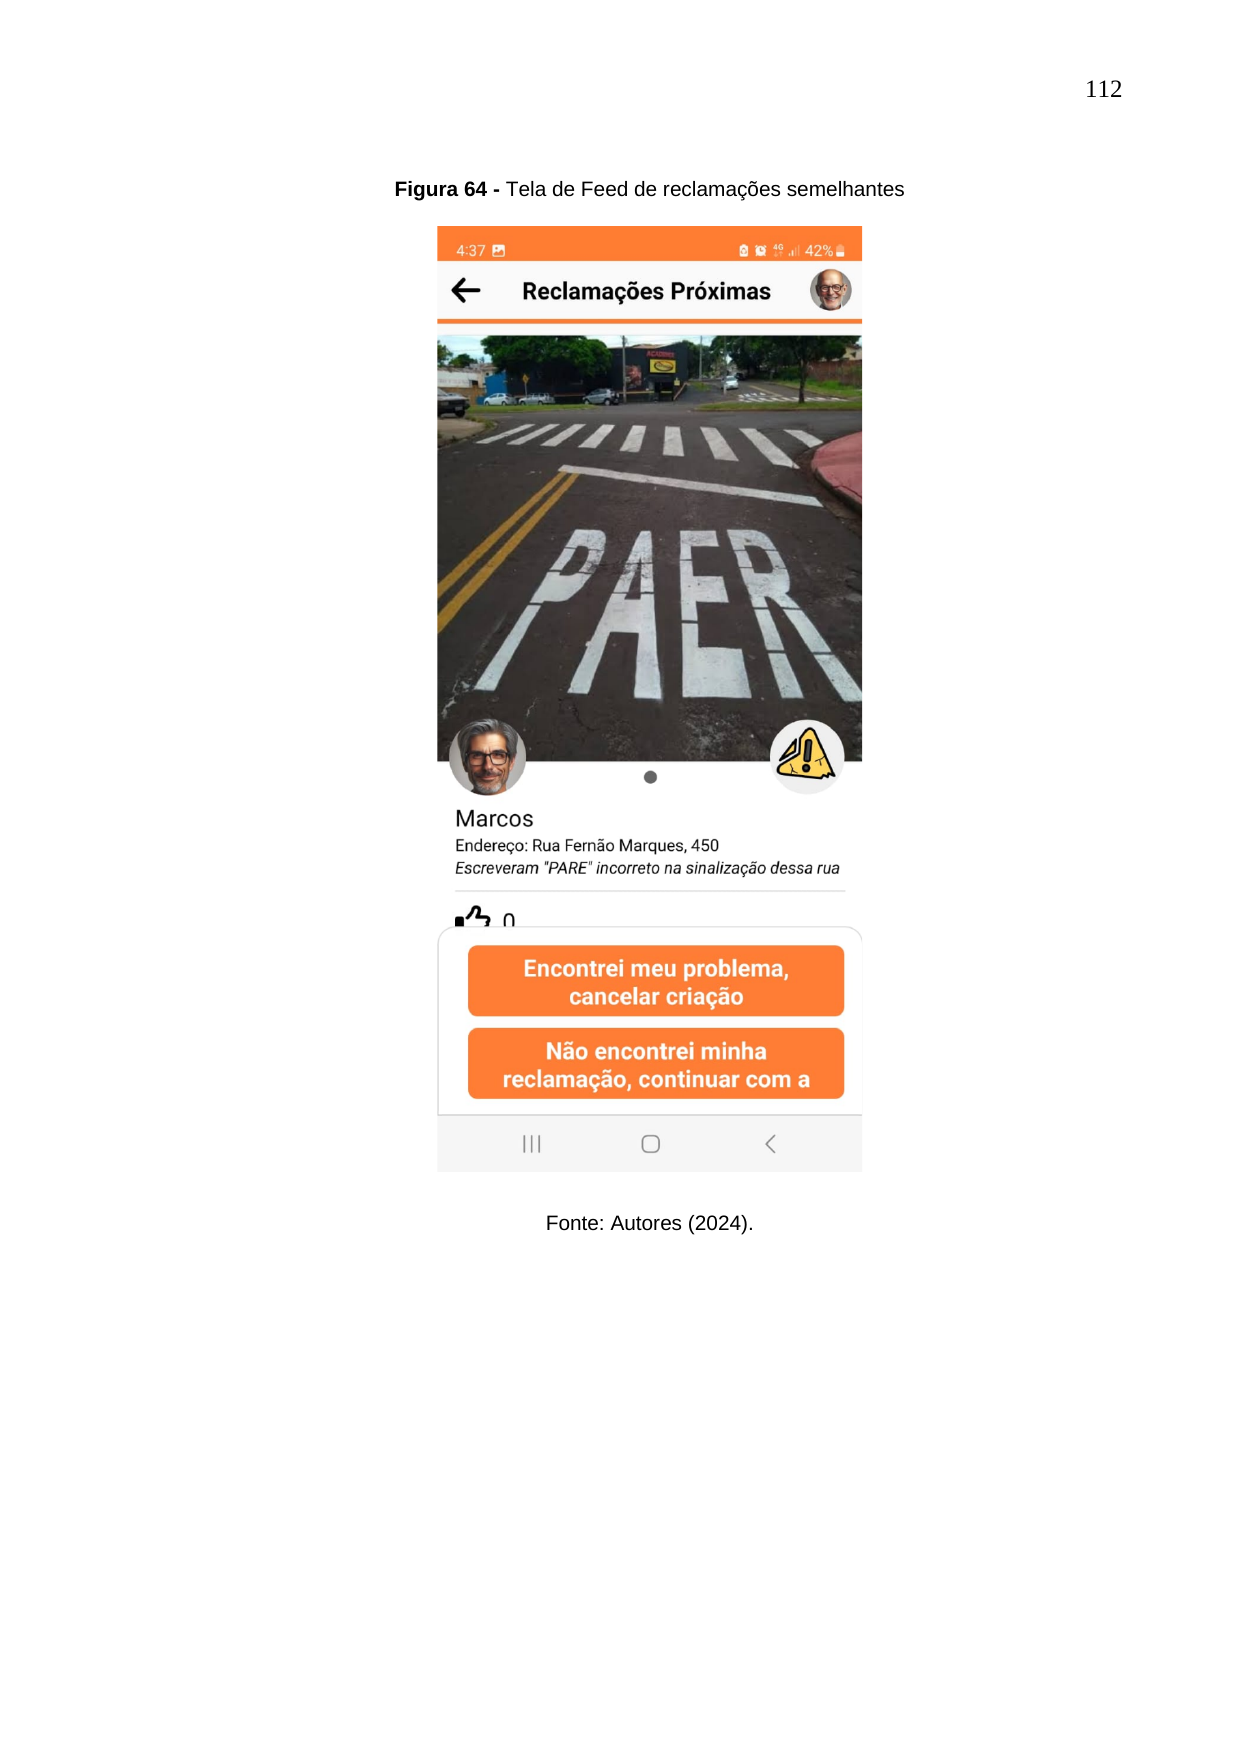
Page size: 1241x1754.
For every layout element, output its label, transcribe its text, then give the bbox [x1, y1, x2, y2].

text Fonte: Autores (2024). [177, 1211, 1122, 1235]
picture [437, 226, 863, 1172]
text Figura 64 - Tela de Feed de reclamações semelhantes [177, 177, 1122, 201]
